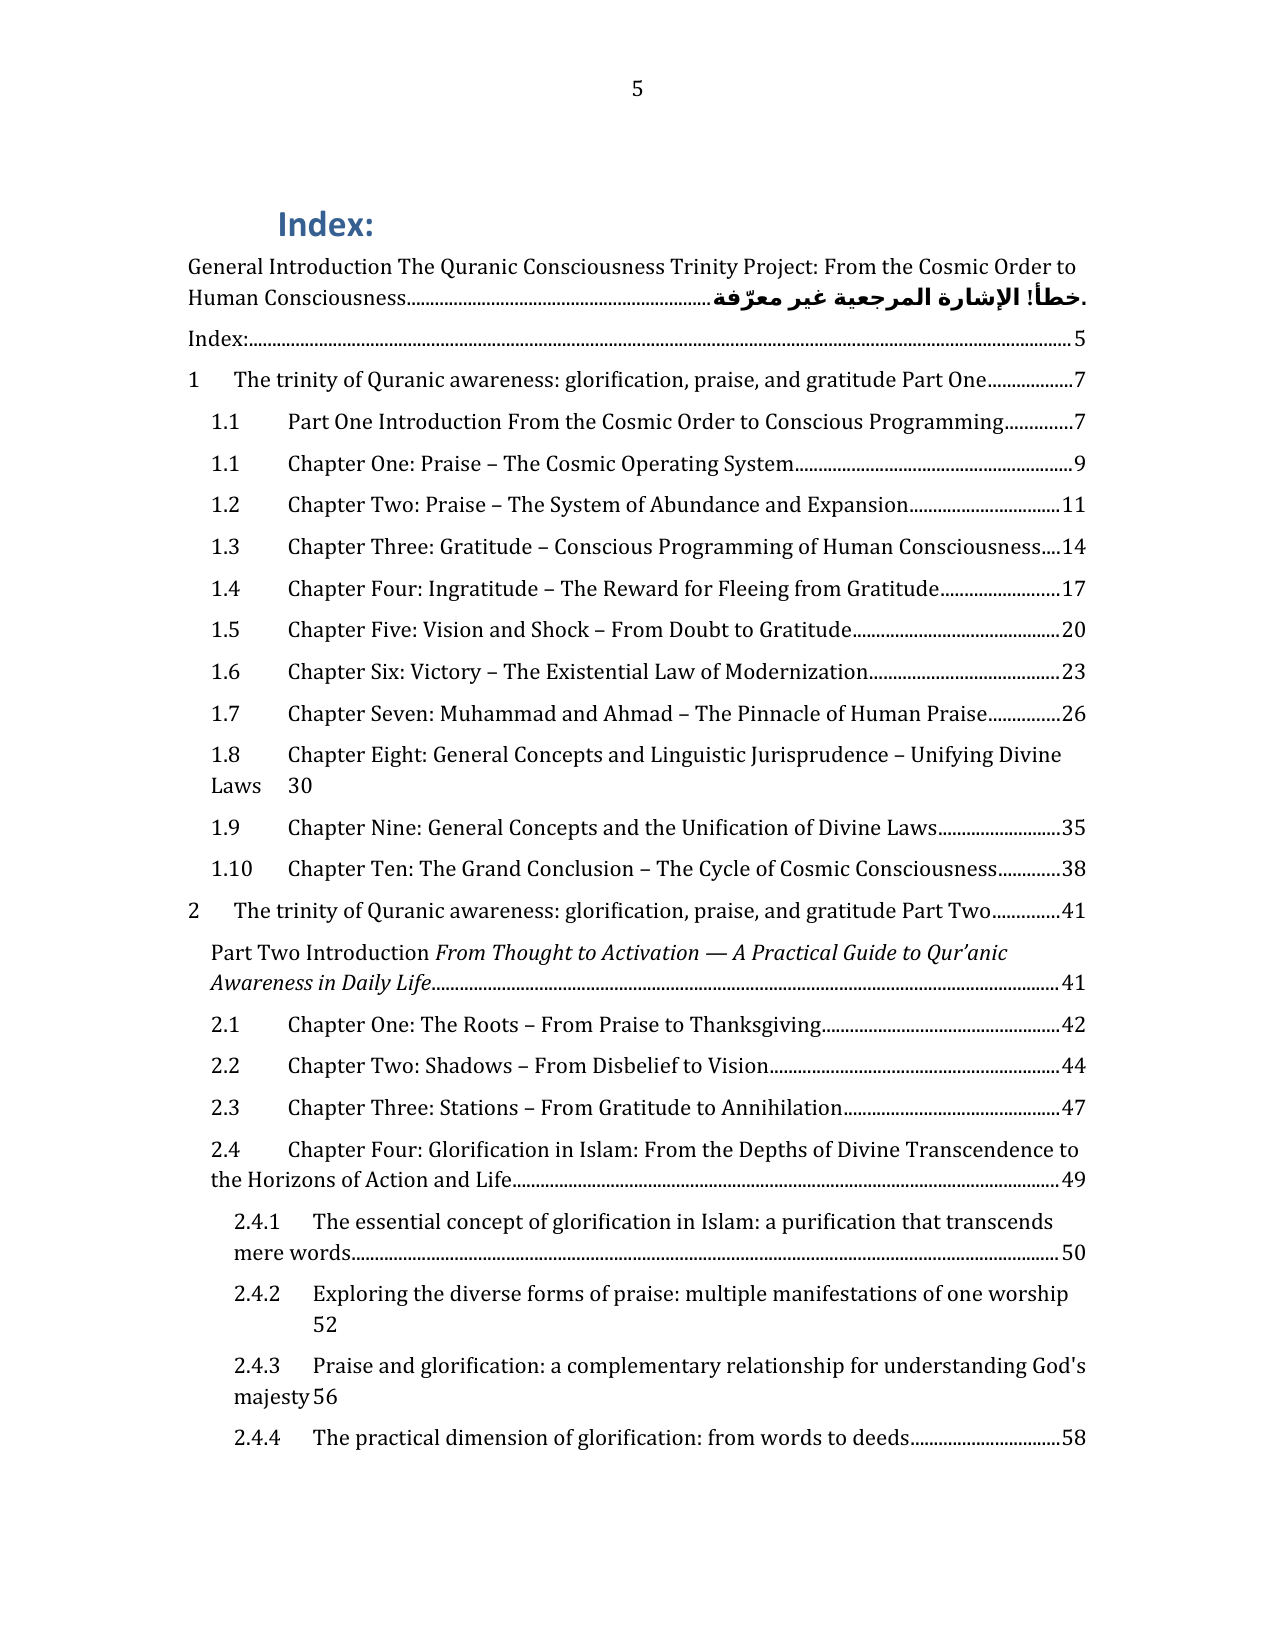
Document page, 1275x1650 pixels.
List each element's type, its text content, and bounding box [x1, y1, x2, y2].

text 1.4 Chapter Four: Ingratitude – The Reward for Fleeing from Gratitude 17 [210, 574, 1087, 601]
text General Introduction The Quranic Consciousness Trinity Project: From the Cosmic Order to Human Consciousness خطأ! الإشارة المرجعية غير معرّفة. [187, 253, 1087, 310]
text 1.7 Chapter Seven: Muhammad and Ahmad – The Pinnacle of Human Praise 26 [210, 699, 1087, 726]
text 1.2 Chapter Two: Praise – The System of Abundance and Expansion 11 [210, 491, 1087, 518]
text 2.4.1 The essential concept of glorification in Islam: a purification that transcends mere words. 50 [233, 1207, 1087, 1265]
text 1.3 Chapter Three: Gratitude – Conscious Programming of Human Consciousness 14 [210, 533, 1087, 559]
text 2.4 Chapter Four: Glorification in Islam: From the Depths of Divine Transcendence to the Horizons of Action and Life 49 [210, 1135, 1087, 1193]
text 2.4.3 Praise and glorification: a complementary relationship for understanding God's majesty 56 [233, 1351, 1087, 1409]
text 1 The trinity of Quranic awareness: glorification, praise, and gratitude Part One 7 [187, 366, 1087, 393]
text 1.1 Chapter One: Praise – The Cosmic Operating System 9 [210, 449, 1087, 476]
text 2.2 Chapter Two: Shadows – From Disbelief to Vision 44 [210, 1052, 1087, 1079]
text 2 The trinity of Quranic awareness: glorification, praise, and gratitude Part Two 41 [187, 896, 1087, 923]
text Index: 5 [187, 325, 1087, 352]
subtitle Index: [277, 200, 1087, 246]
text 1.10 Chapter Ten: The Grand Conclusion – The Cycle of Cosmic Consciousness 38 [210, 855, 1087, 882]
text 1.6 Chapter Six: Victory – The Existential Law of Modernization 23 [210, 658, 1087, 684]
text 1.8 Chapter Eight: General Concepts and Linguistic Jurisprudence – Unifying Divine Laws 30 [210, 741, 1087, 799]
text 2.1 Chapter One: The Roots – From Praise to Thanksgiving 42 [210, 1010, 1087, 1037]
text 1.9 Chapter Nine: General Concepts and the Unification of Divine Laws 35 [210, 813, 1087, 840]
text Part Two Introduction From Thought to Activation — A Practical Guide to Qur’anic Awareness in Daily Life 41 [210, 938, 1087, 996]
text 2.3 Chapter Three: Stations – From Gratitude to Annihilation 47 [210, 1093, 1087, 1120]
text 2.4.2 Exploring the diverse forms of praise: multiple manifestations of one worship 52 [233, 1279, 1087, 1337]
text 1.5 Chapter Five: Vision and Shock – From Doubt to Gratitude 20 [210, 616, 1087, 643]
text 1.1 Part One Introduction From the Cosmic Order to Conscious Programming 7 [210, 408, 1087, 434]
text 2.4.4 The practical dimension of glorification: from words to deeds 58 [233, 1423, 1087, 1450]
